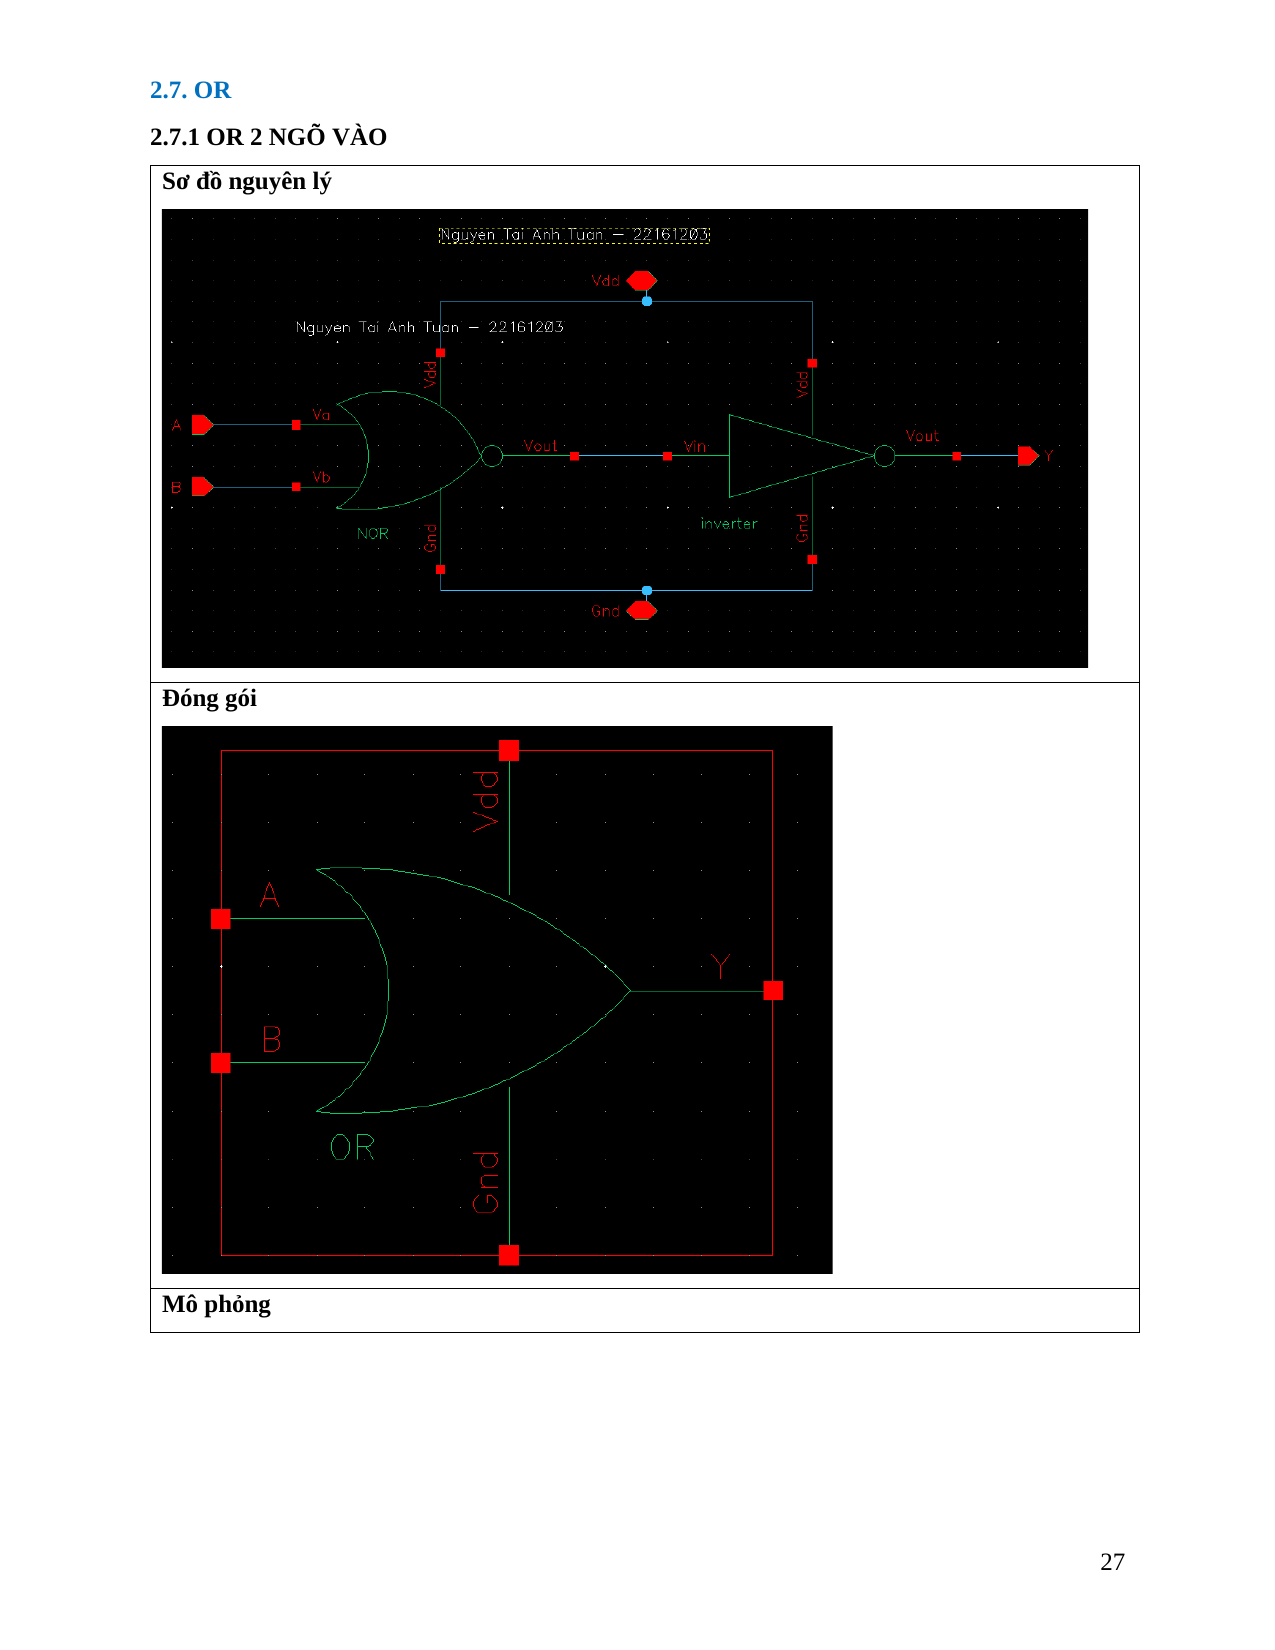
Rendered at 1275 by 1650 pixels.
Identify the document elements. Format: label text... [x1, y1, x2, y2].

subtitle 2.7.1 OR 2 NGÕ VÀO [150, 122, 1125, 151]
subtitle 2.7. OR [150, 75, 1125, 104]
picture [161, 726, 833, 1274]
table_header Sơ đồ nguyên lý [151, 166, 1139, 682]
table_cell Mô phỏng [151, 1289, 1139, 1332]
picture [161, 209, 1089, 668]
table_cell Đóng gói [151, 683, 1139, 1288]
